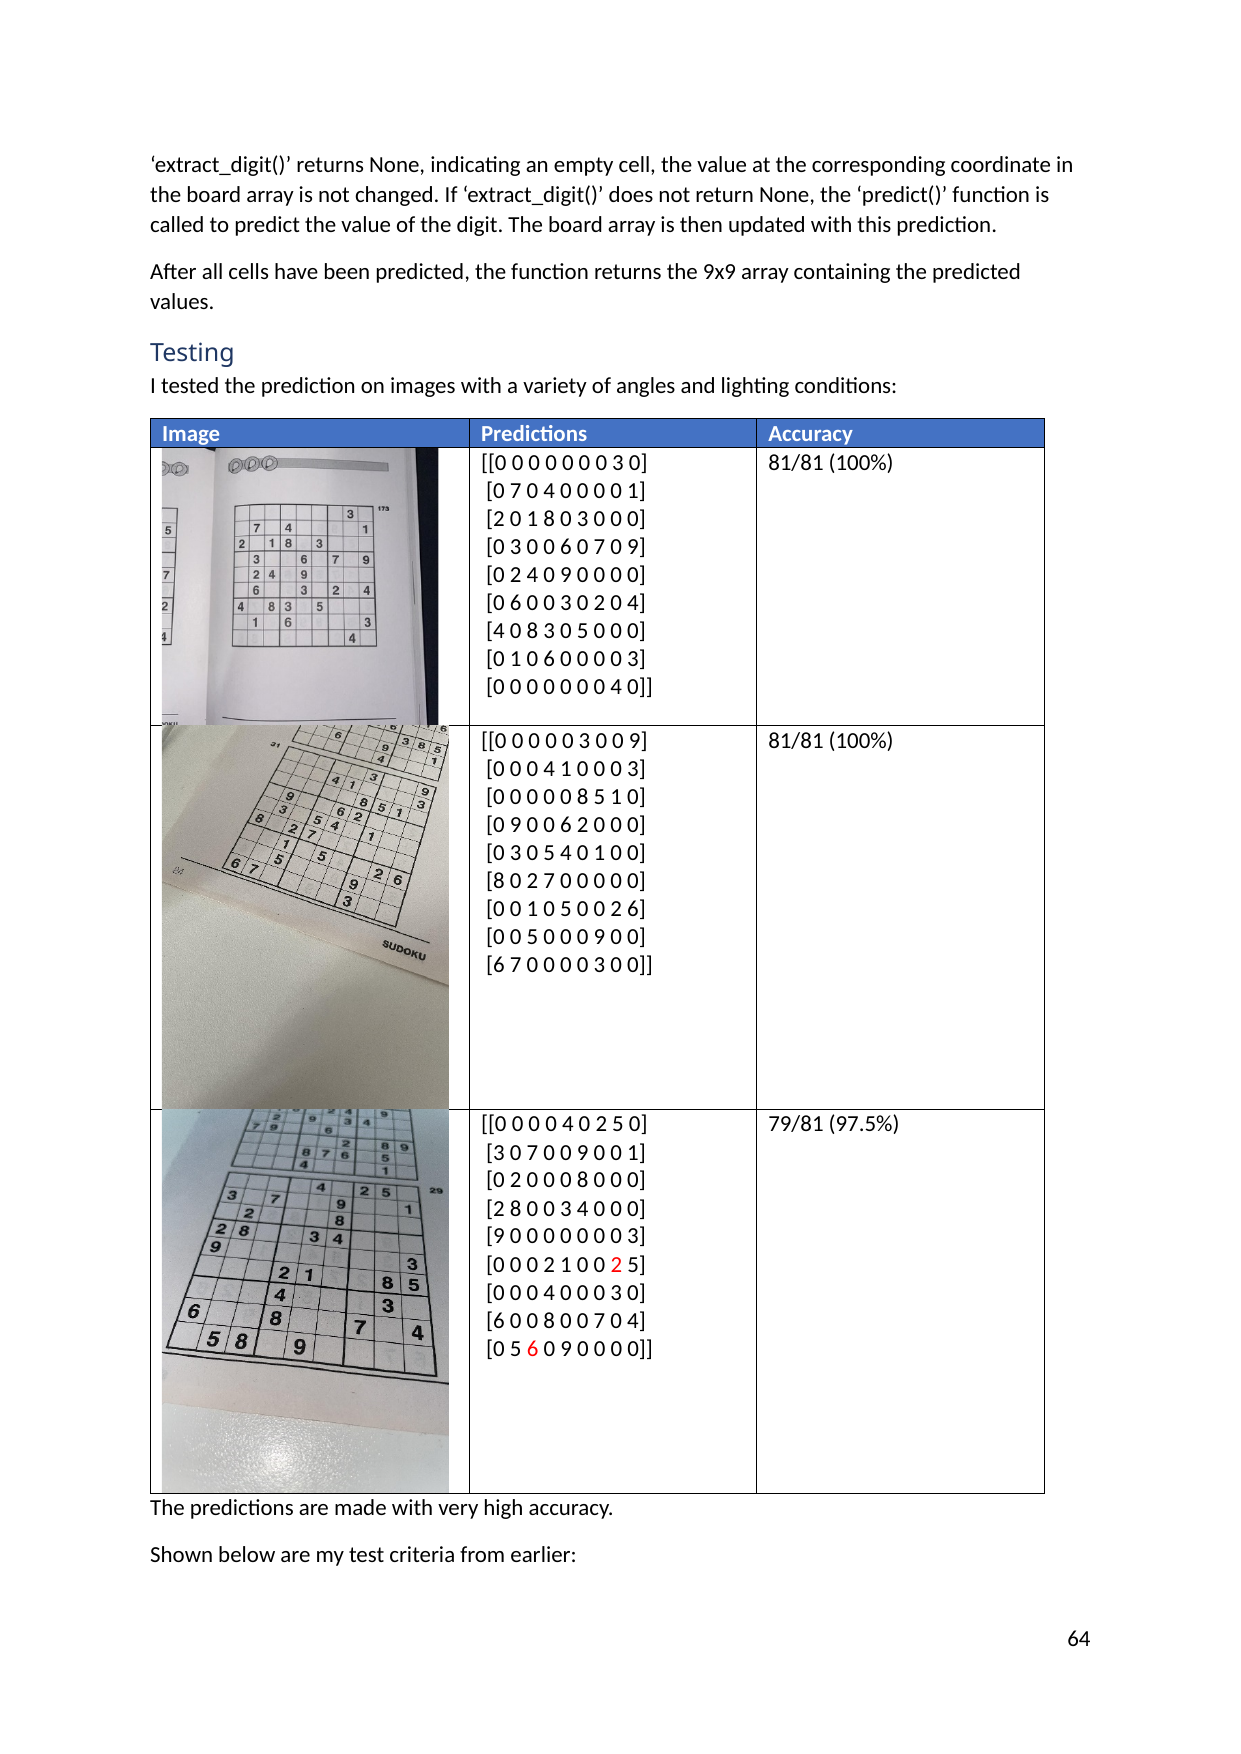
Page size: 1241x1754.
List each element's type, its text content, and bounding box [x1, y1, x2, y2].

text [150, 150, 1090, 238]
table_cell [151, 1110, 161, 1492]
table_cell [151, 448, 161, 725]
table_cell [[0 0 0 0 0 3 0 0 9] [0 0 0 4 1 0 0 0 3] [0 0 0 0 0 8 5 1 0] [0 9 0 0 6 2 0 0 0] [0 3 0 5 4 0 1 0 0] [8 0 2 7 0 0 0 0 0] [0 0 1 0 5 0 0 2 6] [0 0 5 0 0 0 9 0 0] [6 7 0 0 0 0 3 0 0]] [470, 726, 756, 1108]
text Shown below are my test criteria from earlier: [150, 1540, 1090, 1568]
table_header Accuracy [757, 419, 1044, 447]
text The predictions are made with very high accuracy. [150, 1493, 1090, 1521]
table_cell [151, 726, 161, 1108]
table_cell [439, 448, 469, 725]
table_cell [449, 726, 469, 1108]
text After all cells have been predicted, the function returns the 9x9 array containing the predicted values. [150, 257, 1090, 316]
table_cell [449, 1110, 469, 1492]
table_header Image [151, 419, 469, 447]
text I tested the prediction on images with a variety of angles and lighting conditions: [150, 371, 1090, 399]
table_cell [[0 0 0 0 0 0 0 3 0] [0 7 0 4 0 0 0 0 1] [2 0 1 8 0 3 0 0 0] [0 3 0 0 6 0 7 0 9] [0 2 4 0 9 0 0 0 0] [0 6 0 0 3 0 2 0 4] [4 0 8 3 0 5 0 0 0] [0 1 0 6 0 0 0 0 3] [0 0 0 0 0 0 0 4 0]] [470, 448, 756, 725]
table_cell 81/81 (100%) [757, 448, 1044, 725]
table_cell 81/81 (100%) [757, 726, 1044, 1108]
subtitle Testing [150, 334, 1090, 368]
picture [161, 448, 449, 1493]
table_cell 79/81 (97.5%) [757, 1110, 1044, 1492]
table_header Predictions [470, 419, 756, 447]
table_cell [[0 0 0 0 4 0 2 5 0] [3 0 7 0 0 9 0 0 1] [0 2 0 0 0 8 0 0 0] [2 8 0 0 3 4 0 0 0] [9 0 0 0 0 0 0 0 3] [0 0 0 2 1 0 0 2 5] [0 0 0 4 0 0 0 3 0] [6 0 0 8 0 0 7 0 4] [0 5 6 0 9 0 0 0 0]] [470, 1110, 756, 1492]
